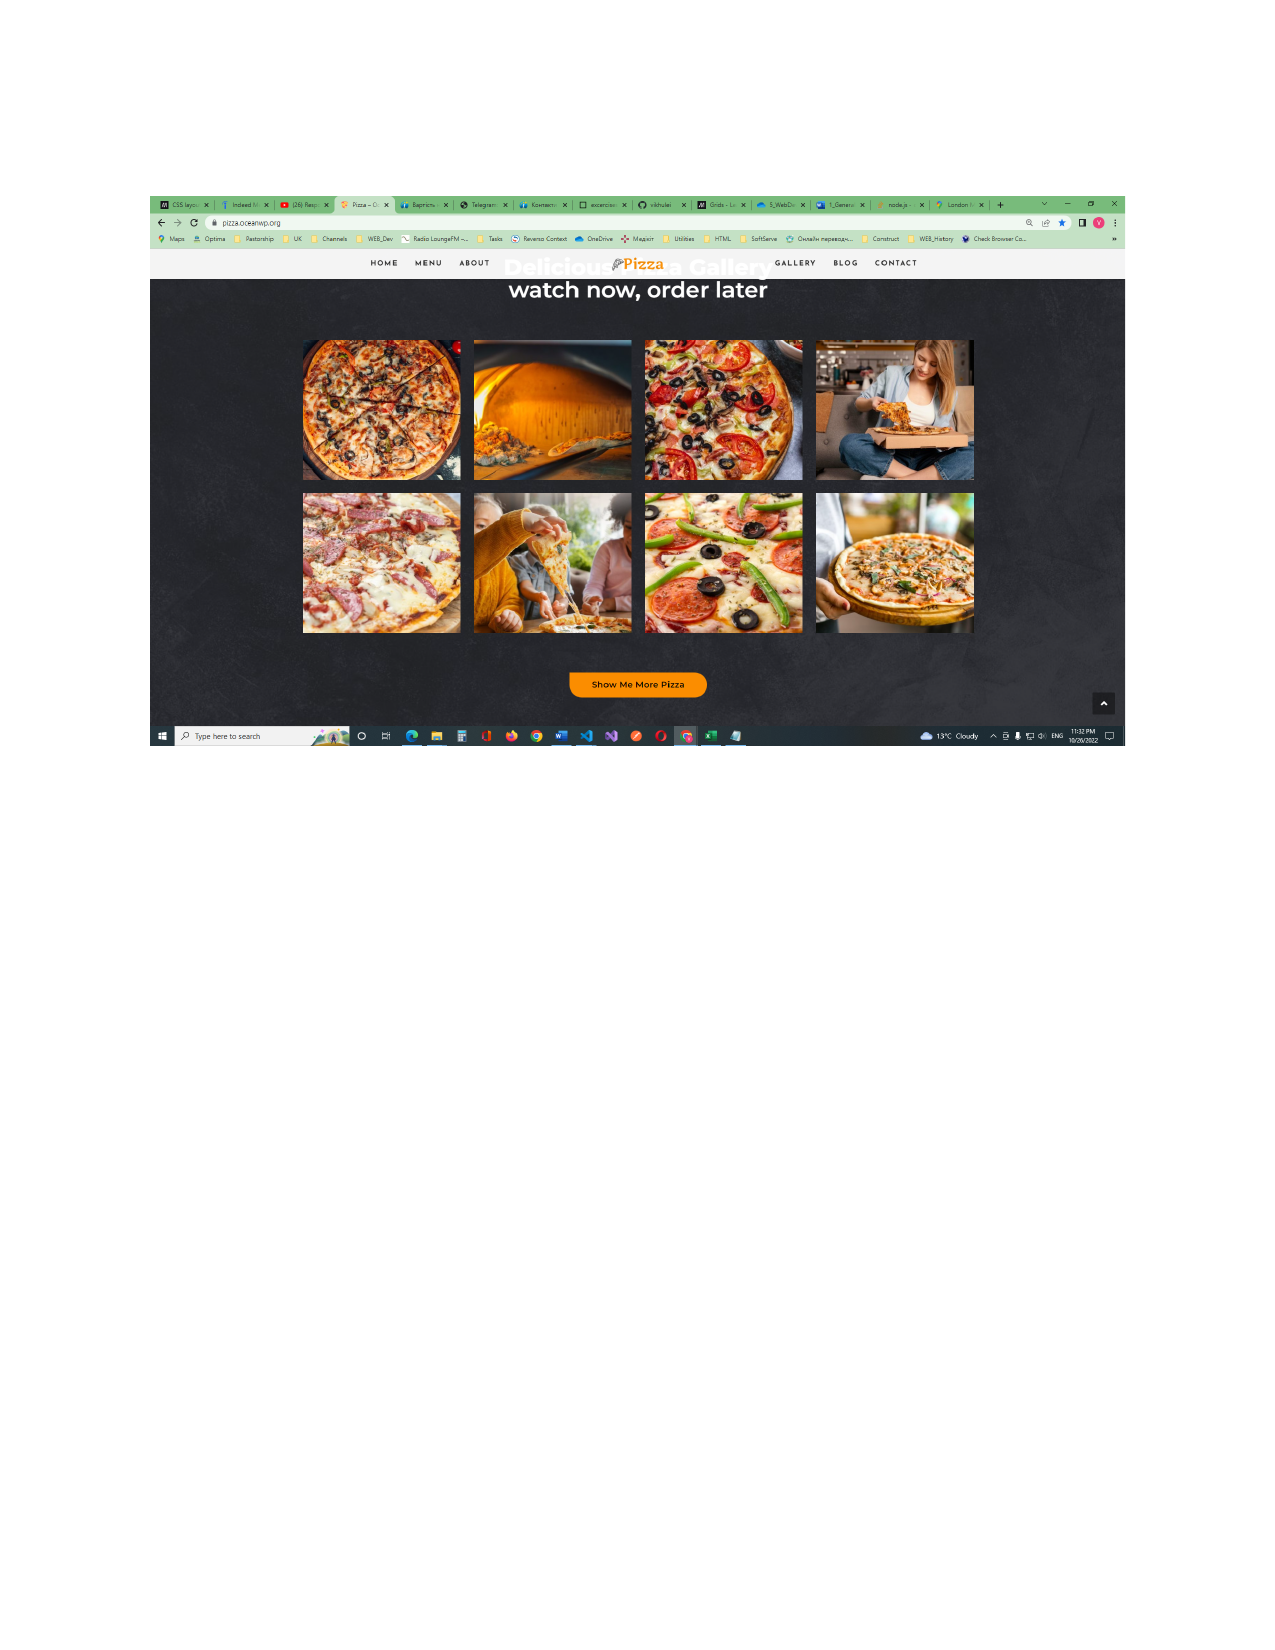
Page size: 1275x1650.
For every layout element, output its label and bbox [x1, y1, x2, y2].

picture [150, 196, 1125, 746]
